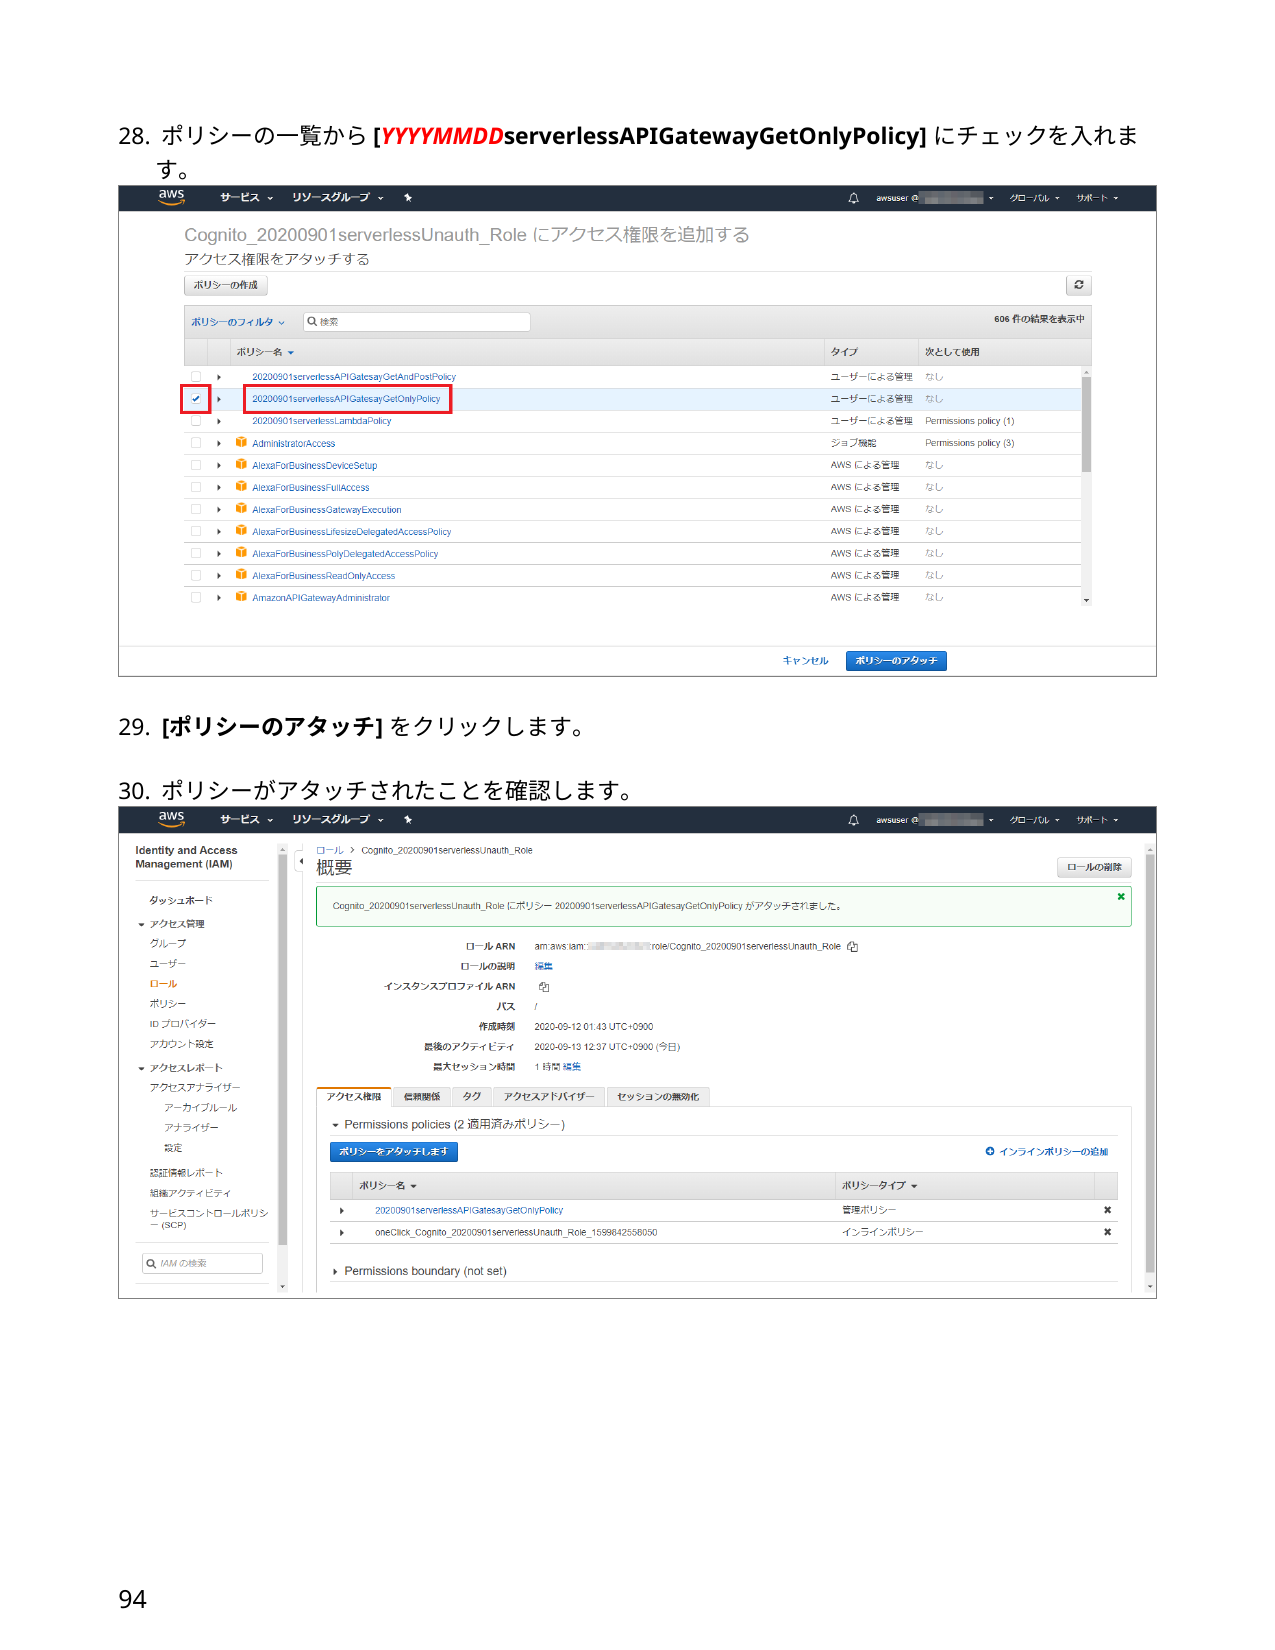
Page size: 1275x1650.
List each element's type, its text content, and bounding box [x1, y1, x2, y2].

list [ポリシーのアタッチ] をクリックします。 [118, 708, 1157, 742]
list ポリシーがアタッチされたことを確認します。 [118, 773, 1157, 806]
picture [119, 807, 1156, 1298]
picture [119, 186, 1156, 676]
list ポリシーの一覧から [YYYYMMDDserverlessAPIGatewayGetOnlyPolicy] にチェックを入れます。 [118, 118, 1157, 185]
